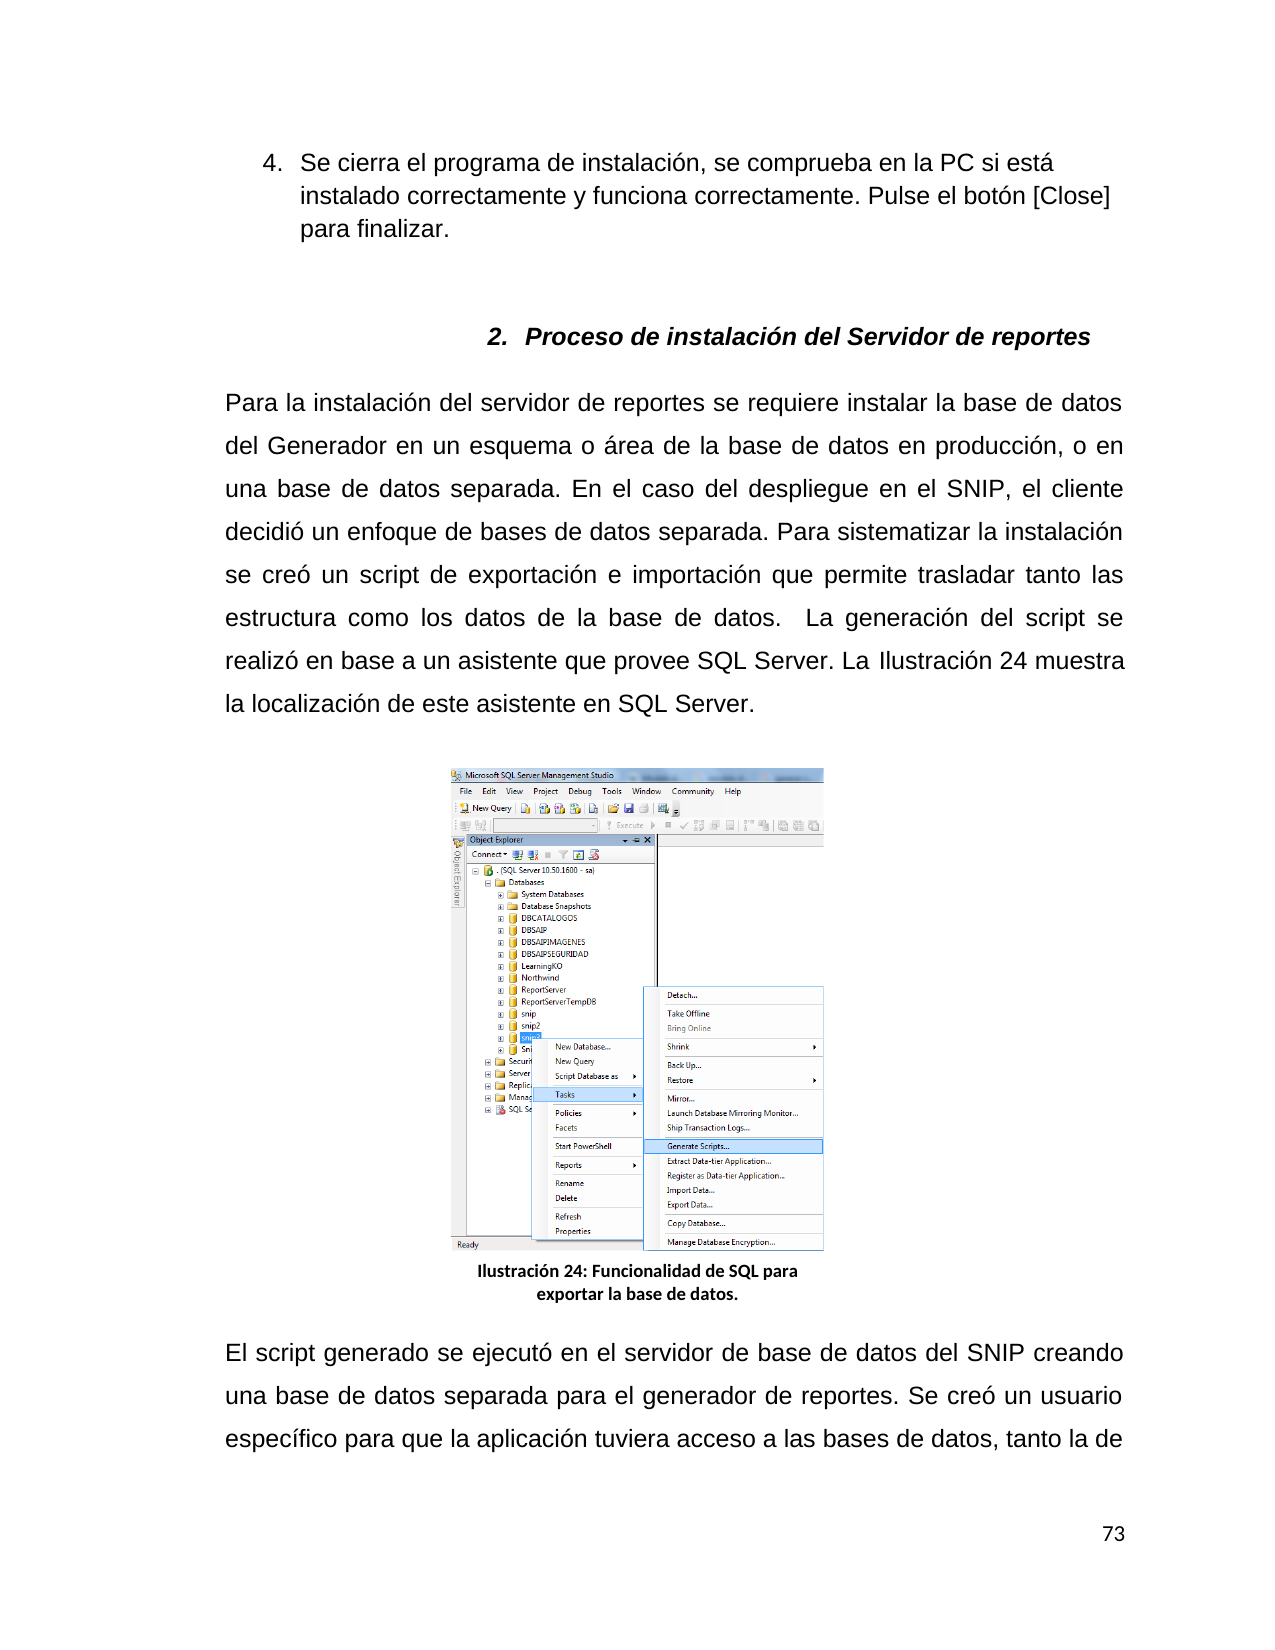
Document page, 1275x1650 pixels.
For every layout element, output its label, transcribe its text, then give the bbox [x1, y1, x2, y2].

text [225, 1338, 1125, 1453]
list Se cierra el programa de instalación, se comprueba en la PC si está instalado correctamente y funciona correctamente. Pulse el botón [Close] para finalizar. [262, 148, 1125, 242]
picture [451, 768, 824, 1251]
subtitle Proceso de instalación del Servidor de reportes [487, 321, 1125, 350]
